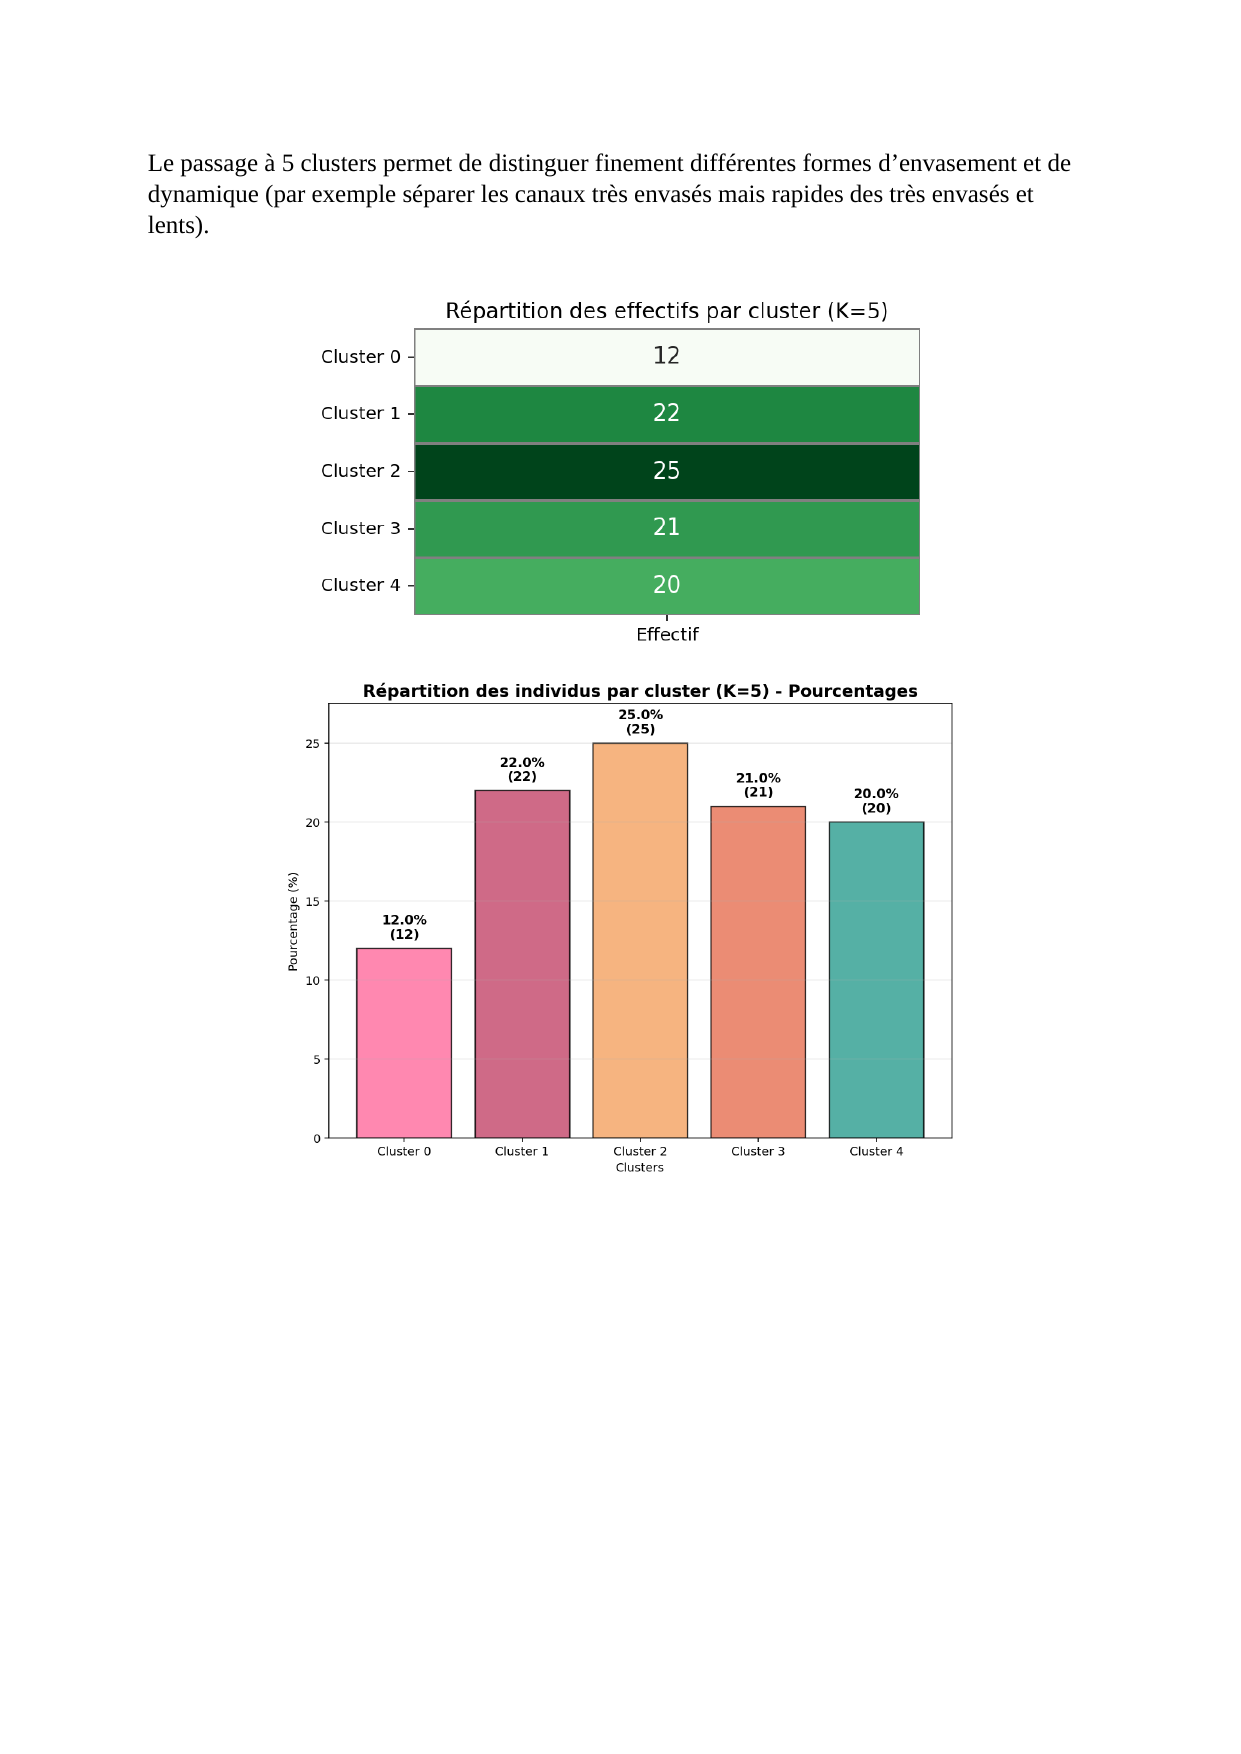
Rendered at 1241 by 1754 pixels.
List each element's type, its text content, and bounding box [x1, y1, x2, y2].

text Le passage à 5 clusters permet de distinguer finement différentes formes d’envasement et de dynamique (par exemple séparer les canaux très envasés mais rapides des très envasés et lents). [148, 148, 1093, 269]
picture [308, 287, 932, 656]
picture [280, 674, 960, 1182]
